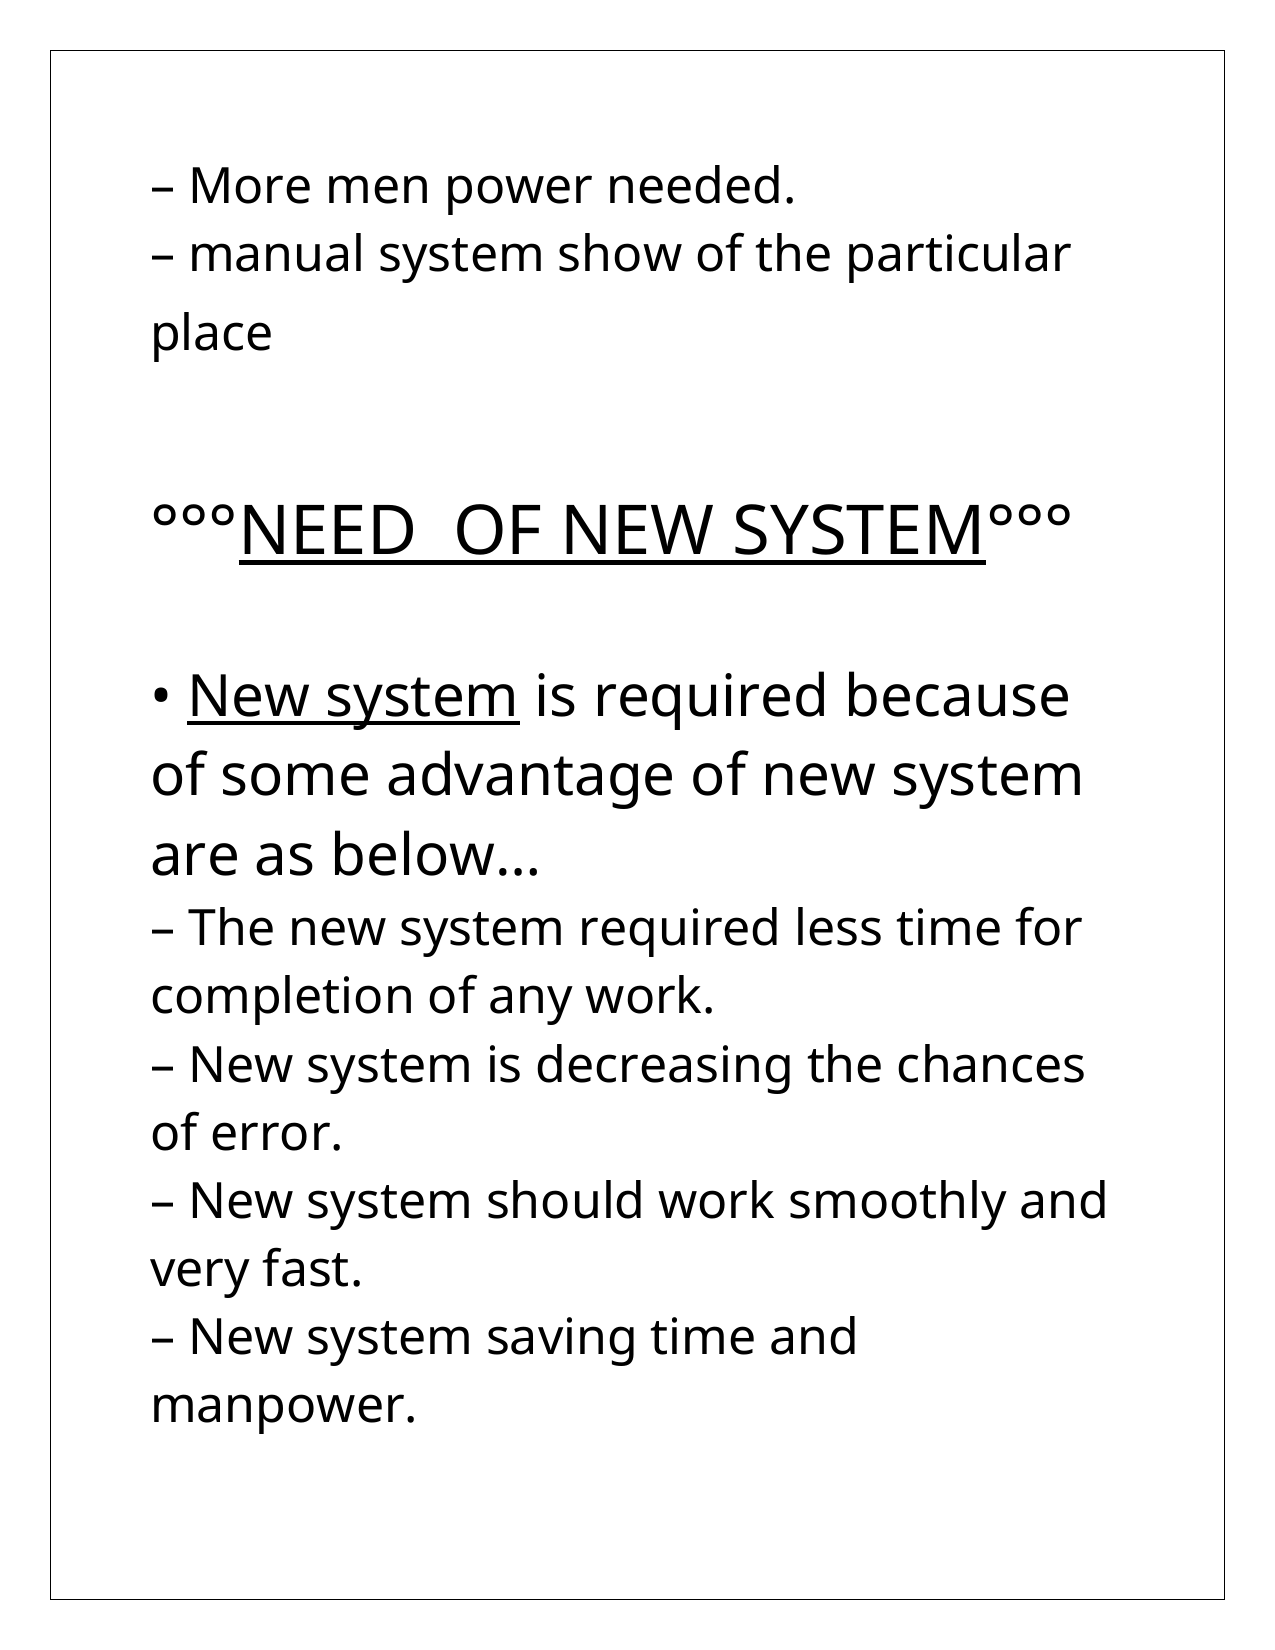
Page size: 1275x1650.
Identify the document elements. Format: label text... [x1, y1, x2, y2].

text – manual system show of the particular place [150, 218, 1125, 364]
text • New system is required because of some advantage of new system are as below… [150, 654, 1125, 892]
text – The new system required less time for completion of any work. [150, 892, 1125, 1028]
text – New system is decreasing the chances of error. [150, 1028, 1125, 1165]
text – New system should work smoothly and very fast. [150, 1165, 1125, 1301]
text °°°NEED OF NEW SYSTEM°°° [150, 481, 1125, 574]
text – More men power needed. [150, 150, 1125, 218]
text – New system saving time and manpower. [150, 1301, 1125, 1437]
